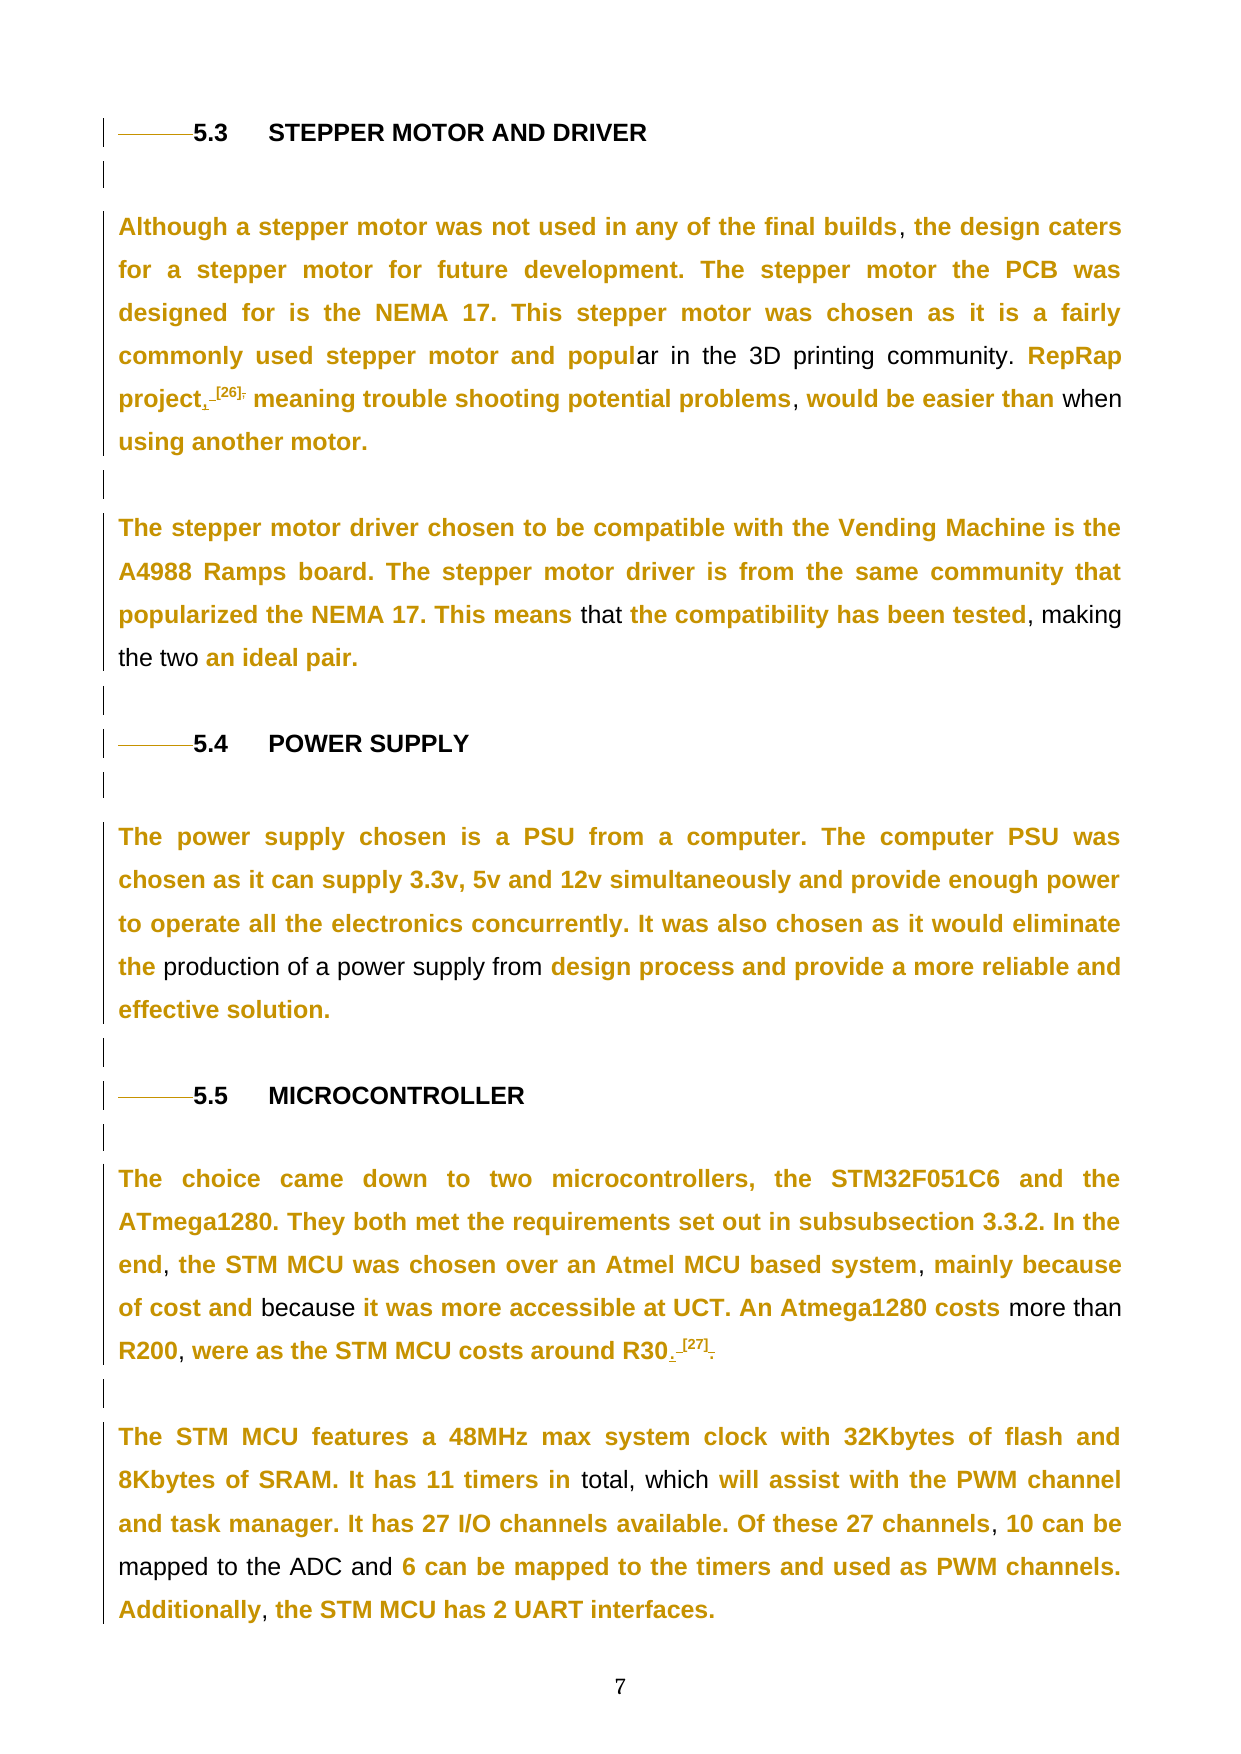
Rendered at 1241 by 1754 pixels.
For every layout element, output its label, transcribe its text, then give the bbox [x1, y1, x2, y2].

subtitle 5.5 MICROCONTROLLER [118, 1081, 1122, 1110]
text The STM MCU features a 48MHz max system clock with 32Kbytes of flash and 8Kbytes of SRAM. It has 11 timers in total, which will assist with the PWM channel and task manager. It has 27 I/O channels available. Of these 27 channels, 10 can be mapped to the ADC and 6 can be mapped to the timers and used as PWM channels. Additionally, the STM MCU has 2 UART interfaces. [118, 1422, 1122, 1624]
text The power supply chosen is a PSU from a computer. The computer PSU was chosen as it can supply 3.3v, 5v and 12v simultaneously and provide enough power to operate all the electronics concurrently. It was also chosen as it would eliminate the production of a power supply from design process and provide a more reliable and effective solution. [118, 822, 1122, 1023]
text The stepper motor driver chosen to be compatible with the Vending Machine is the A4988 Ramps board. The stepper motor driver is from the same community that popularized the NEMA 17. This means that the compatibility has been tested, making the two an ideal pair. [118, 513, 1122, 671]
text Although a stepper motor was not used in any of the final builds, the design caters for a stepper motor for future development. The stepper motor the PCB was designed for is the NEMA 17. This stepper motor was chosen as it is a fairly commonly used stepper motor and popular in the 3D printing community. RepRap project[26] meaning trouble shooting potential problems, would be easier than when using another motor. [118, 211, 1122, 456]
text The choice came down to two microcontrollers, the STM32F051C6 and the ATmega1280. They both met the requirements set out in subsubsection 3.3.2. In the end, the STM MCU was chosen over an Atmel MCU based system, mainly because of cost and because it was more accessible at UCT. An Atmega1280 costs more than R200, were as the STM MCU costs around R30[27] [118, 1164, 1122, 1365]
subtitle 5.3 STEPPER MOTOR AND DRIVER [118, 118, 1122, 147]
subtitle 5.4 POWER SUPPLY [118, 729, 1122, 758]
